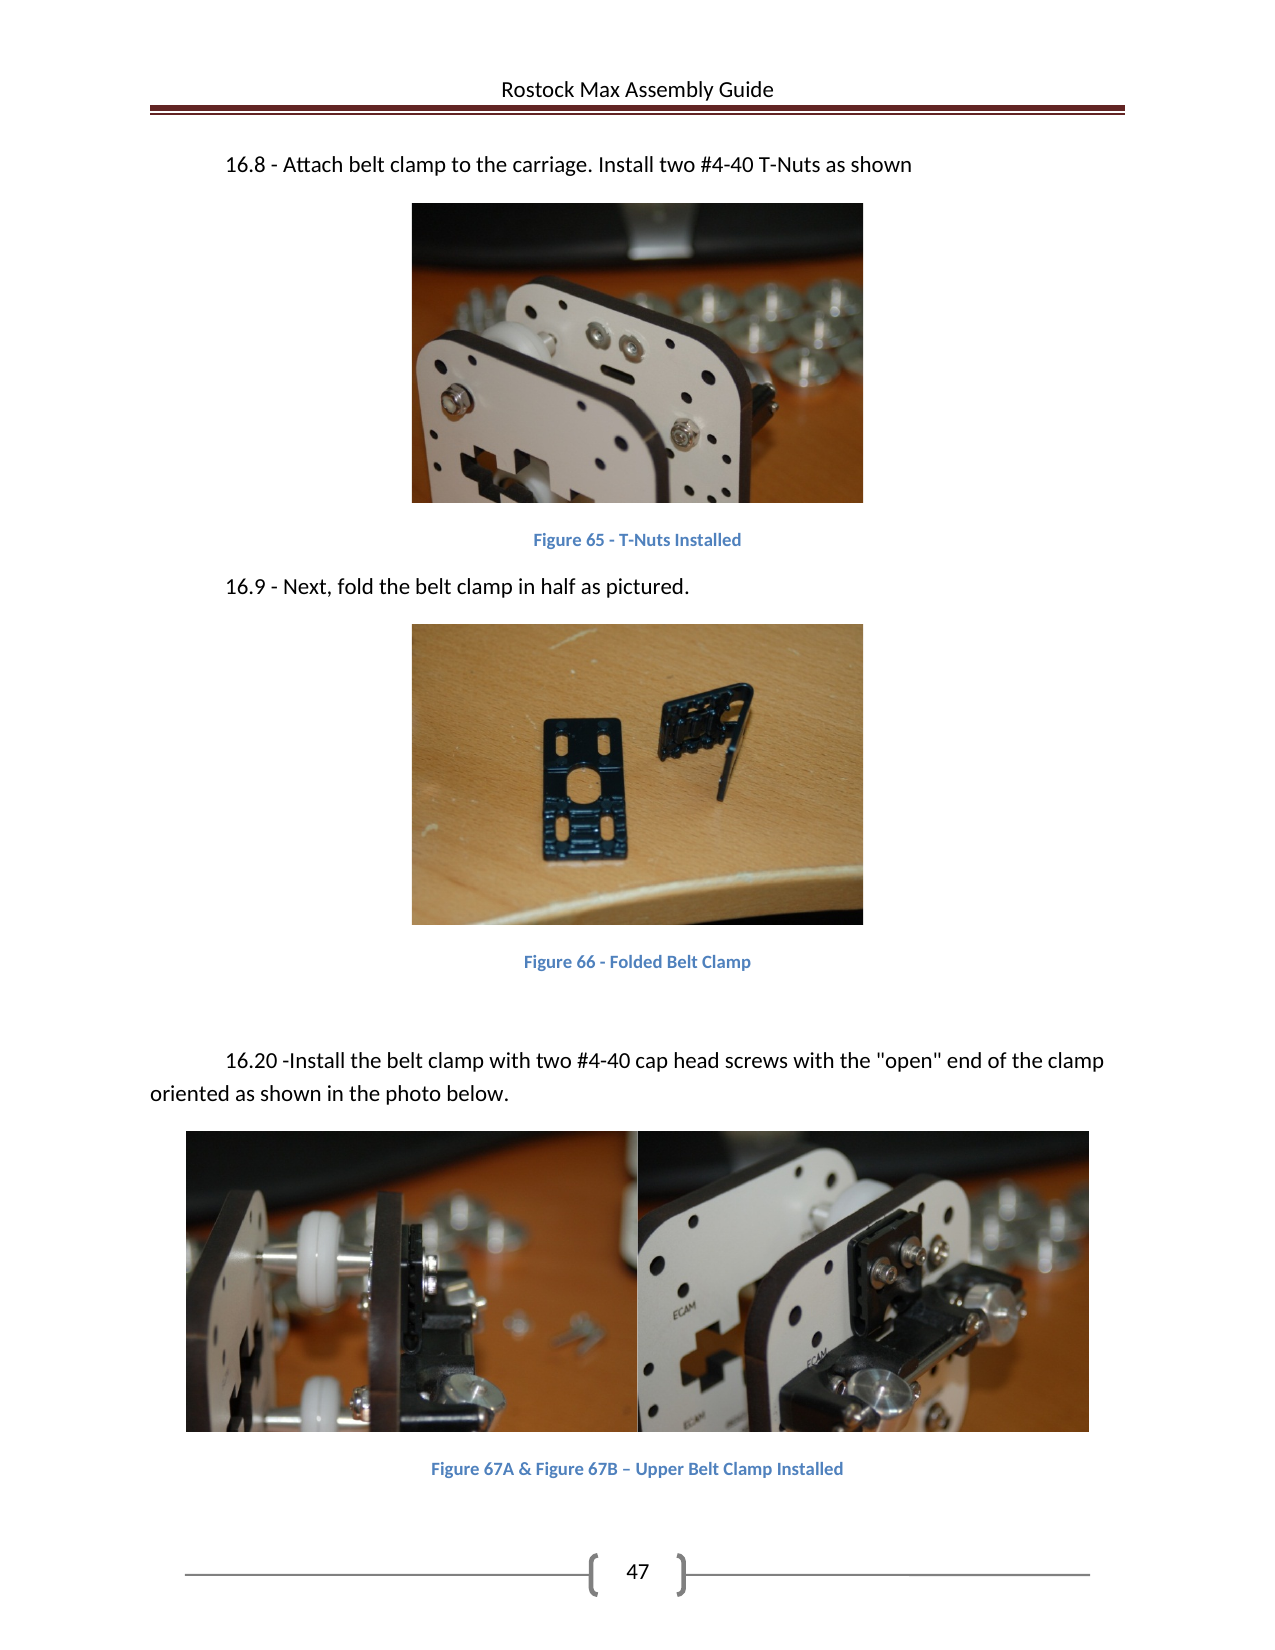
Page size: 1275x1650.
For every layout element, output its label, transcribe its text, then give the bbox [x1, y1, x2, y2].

text 16.9 - Next, fold the belt clamp in half as pictured. [150, 572, 1125, 600]
text 16.8 - Attach belt clamp to the carriage. Install two #4-40 T-Nuts as shown [150, 150, 1125, 178]
text 16.20 -Install the belt clamp with two #4-40 cap head screws with the "open" end of the clamp oriented as shown in the photo below. [150, 1047, 1125, 1107]
picture [411, 624, 864, 925]
picture [186, 1131, 1089, 1432]
picture [411, 203, 864, 503]
